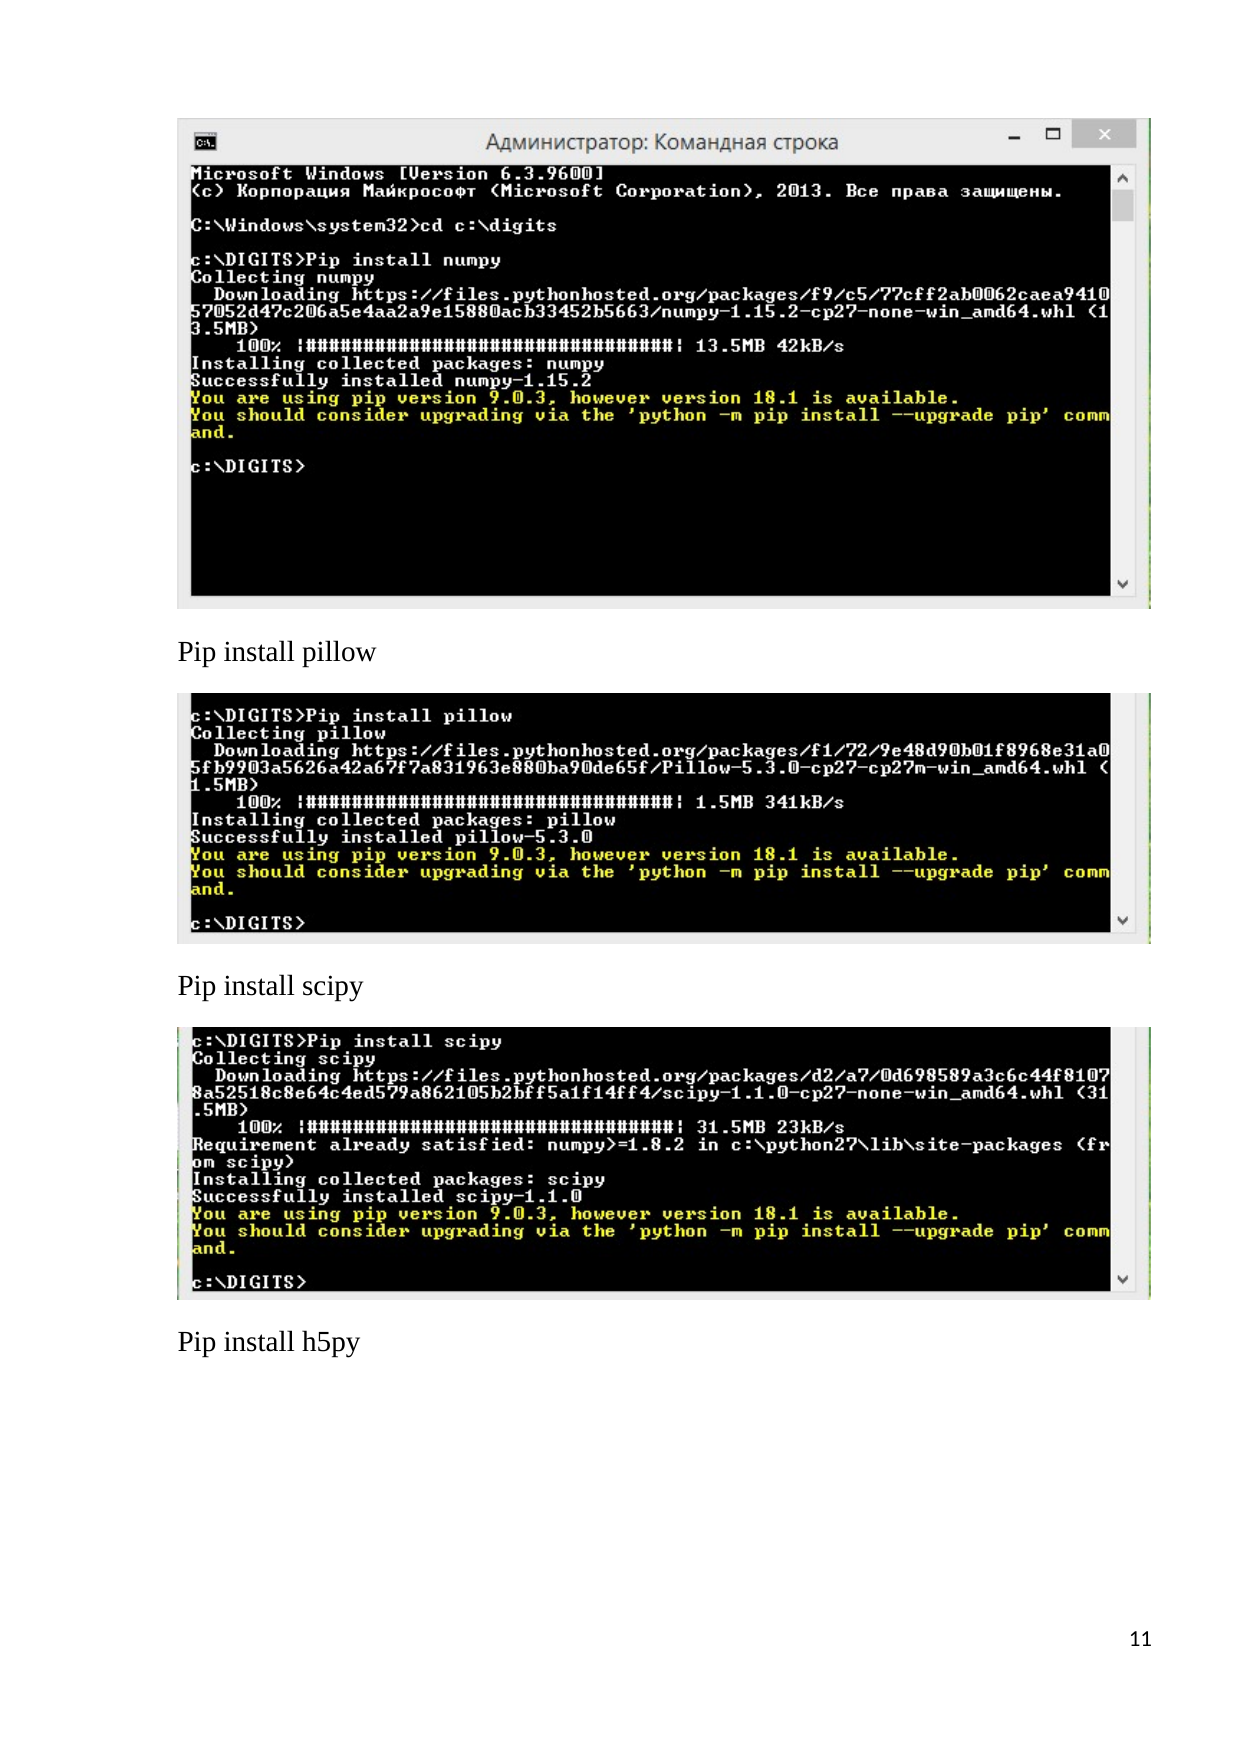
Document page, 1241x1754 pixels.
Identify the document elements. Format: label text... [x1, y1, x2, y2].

picture [177, 118, 1151, 609]
text Pip install pillow [177, 634, 1152, 667]
picture [177, 1027, 1151, 1300]
text Pip install scipy [177, 968, 1152, 1002]
text Pip install h5py [177, 1324, 1152, 1358]
picture [177, 693, 1151, 944]
